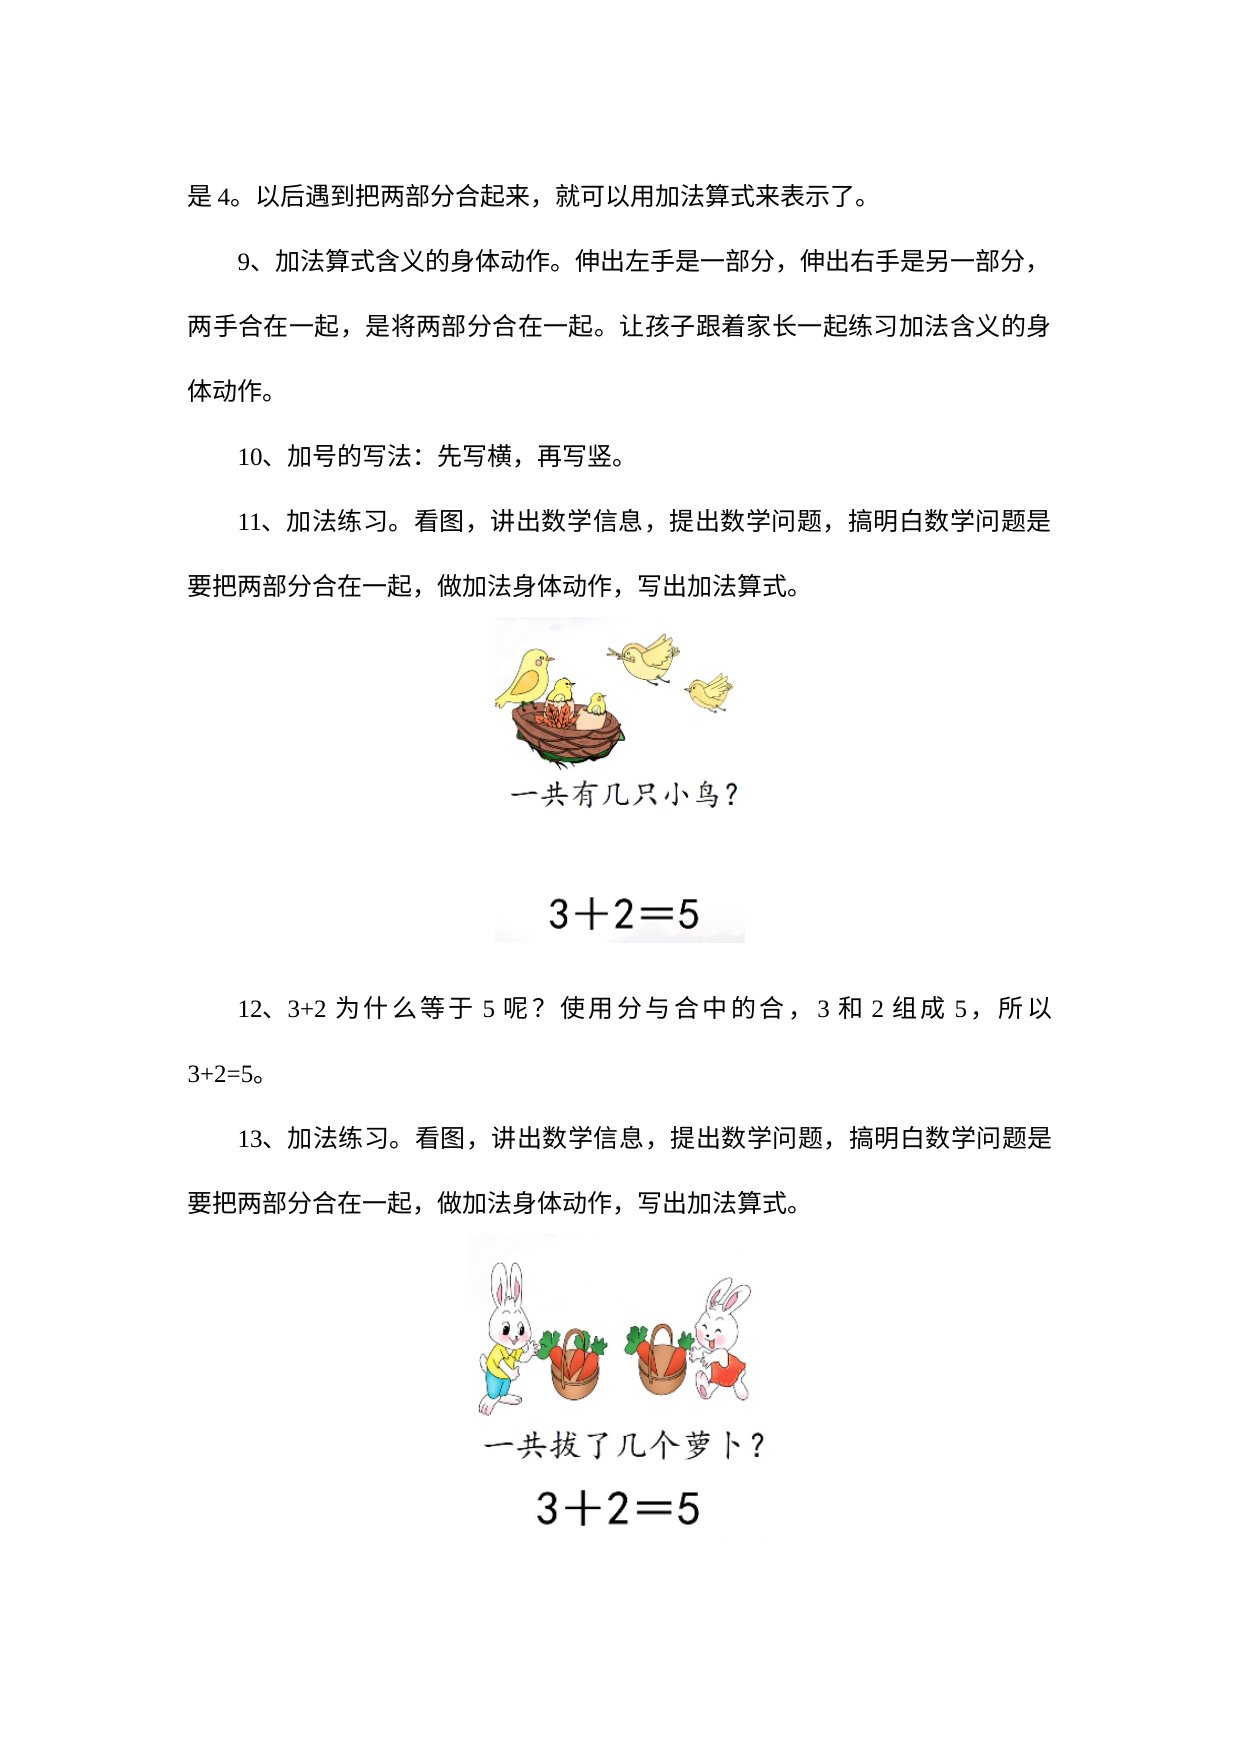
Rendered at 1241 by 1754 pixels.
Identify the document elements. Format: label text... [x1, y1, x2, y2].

list 3+2为什么等于5呢？使用分与合中的合，3和2组成5，所以3+2=5。 [187, 974, 1053, 1104]
picture [469, 1234, 771, 1538]
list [187, 162, 1053, 227]
list 加法算式含义的身体动作。伸出左手是一部分，伸出右手是另一部分，两手合在一起，是将两部分合在一起。让孩子跟着家长一起练习加法含义的身体动作。 [187, 227, 1053, 422]
list 加法练习。看图，讲出数学信息，提出数学问题，搞明白数学问题是要把两部分合在一起，做加法身体动作，写出加法算式。 [187, 1104, 1053, 1234]
list 加号的写法：先写横，再写竖。 [187, 422, 1053, 487]
list 加法练习。看图，讲出数学信息，提出数学问题，搞明白数学问题是要把两部分合在一起，做加法身体动作，写出加法算式。 [187, 487, 1053, 617]
picture [495, 617, 745, 943]
